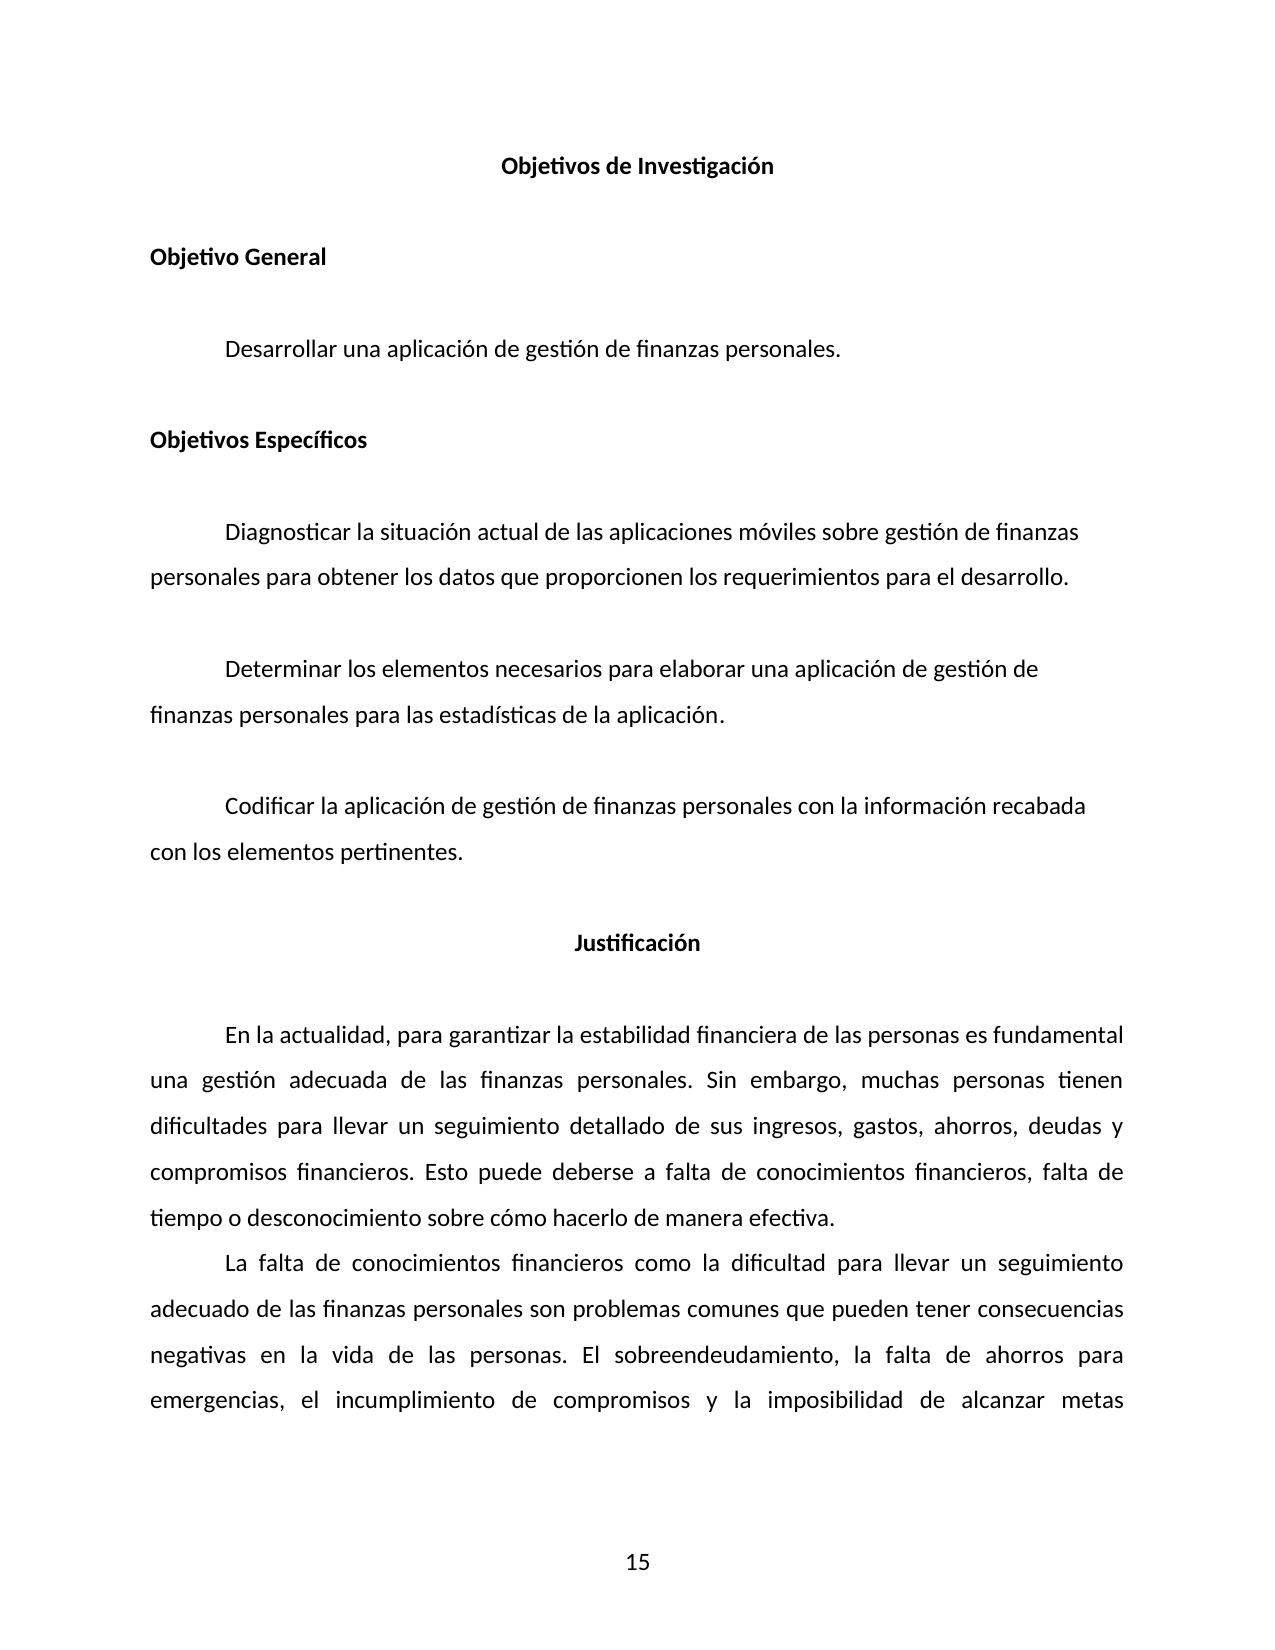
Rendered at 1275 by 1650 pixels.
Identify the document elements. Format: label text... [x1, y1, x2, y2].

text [150, 1247, 1125, 1415]
subtitle Objetivos de Investigación [150, 150, 1125, 181]
subtitle Objetivos Específicos [150, 424, 1125, 455]
subtitle Objetivo General [150, 241, 1125, 272]
subtitle Justificación [150, 927, 1125, 958]
text En la actualidad, para garantizar la estabilidad financiera de las personas es fundamental una gestión adecuada de las finanzas personales. Sin embargo, muchas personas tienen dificultades para llevar un seguimiento detallado de sus ingresos, gastos, ahorros, deudas y compromisos financieros. Esto puede deberse a falta de conocimientos financieros, falta de tiempo o desconocimiento sobre cómo hacerlo de manera efectiva. [150, 1019, 1125, 1232]
text Desarrollar una aplicación de gestión de finanzas personales. [150, 333, 1125, 363]
text Codificar la aplicación de gestión de finanzas personales con la información recabada con los elementos pertinentes. [150, 790, 1125, 866]
text Diagnosticar la situación actual de las aplicaciones móviles sobre gestión de finanzas personales para obtener los datos que proporcionen los requerimientos para el desarrollo. [150, 516, 1125, 592]
text Determinar los elementos necesarios para elaborar una aplicación de gestión de finanzas personales para las estadísticas de la aplicación. [150, 653, 1125, 729]
